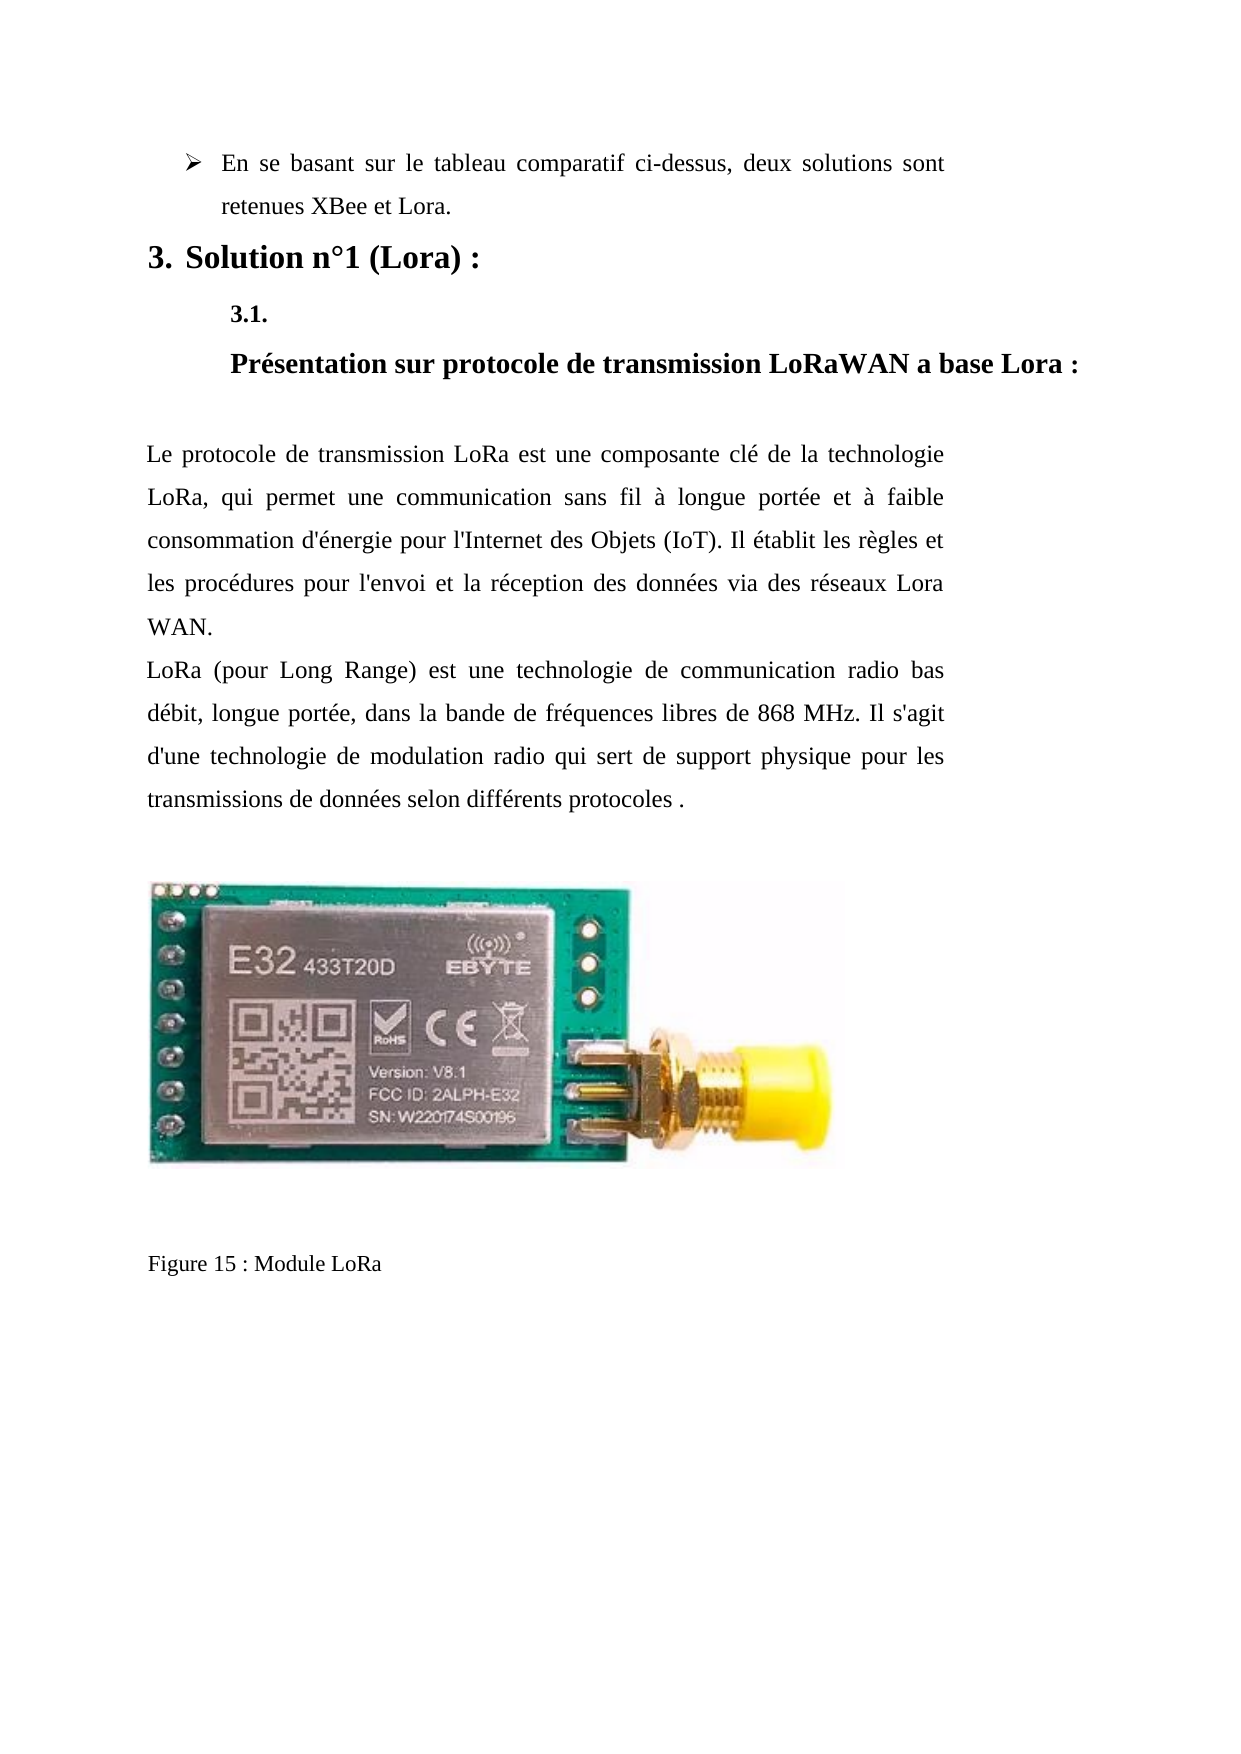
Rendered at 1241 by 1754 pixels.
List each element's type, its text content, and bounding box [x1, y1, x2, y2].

picture [147, 881, 845, 1169]
text Figure 15 : Module LoRa [148, 1250, 945, 1276]
text Le protocole de transmission LoRa est une composante clé de la technologie LoRa, qui permet une communication sans fil à longue portée et à faible consommation d'énergie pour l'Internet des Objets (IoT). Il établit les règles et les procédures pour l'envoi et la réception des données via des réseaux Lora WAN. [146, 439, 945, 640]
text LoRa (pour Long Range) est une technologie de communication radio bas débit, longue portée, dans la bande de fréquences libres de 868 MHz. Il s'agit d'une technologie de modulation radio qui sert de support physique pour les transmissions de données selon différents protocoles . [146, 655, 945, 813]
list Présentation sur protocole de transmission LoRaWAN a base Lora : [230, 295, 1093, 379]
list En se basant sur le tableau comparatif ci-dessus, deux solutions sont retenues XBee et Lora. [183, 148, 945, 219]
subtitle Solution n°1 (Lora) : [148, 238, 944, 276]
